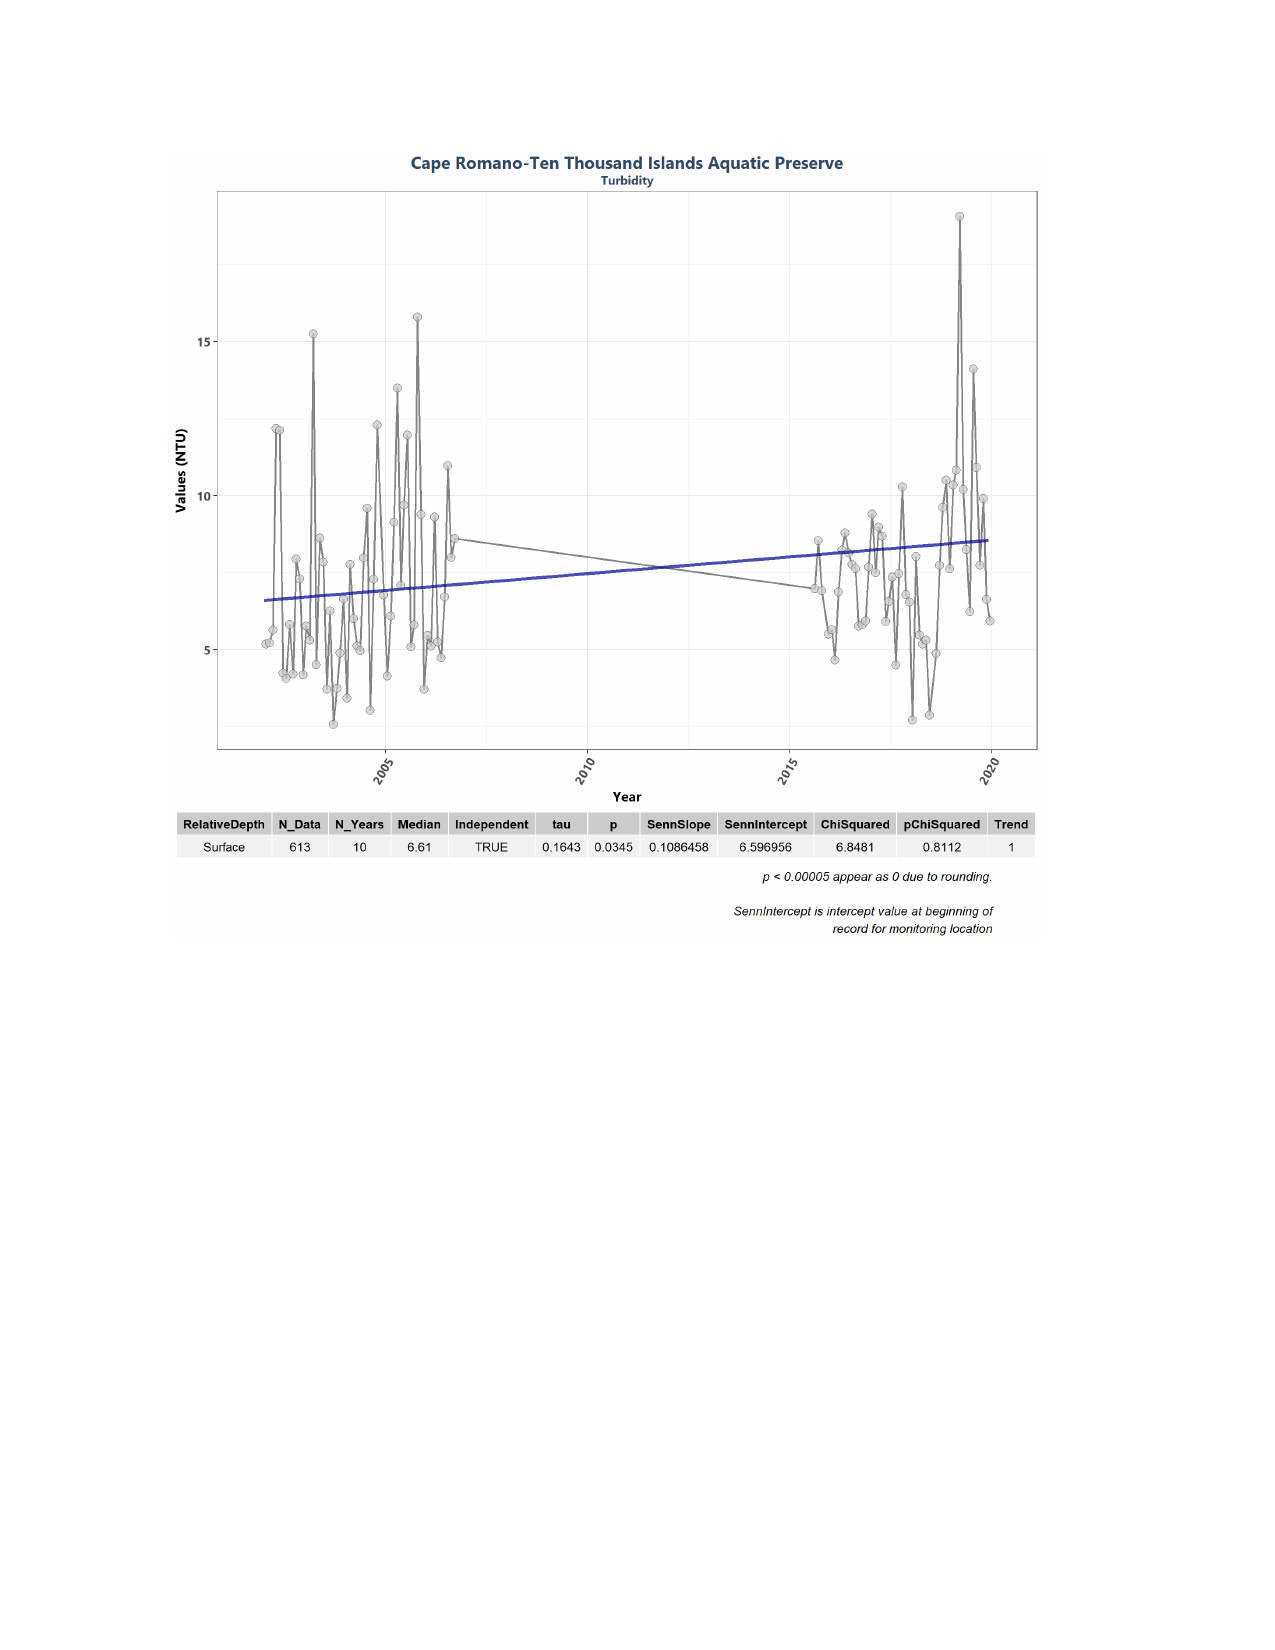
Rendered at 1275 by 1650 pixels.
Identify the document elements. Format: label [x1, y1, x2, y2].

picture [168, 150, 1044, 938]
